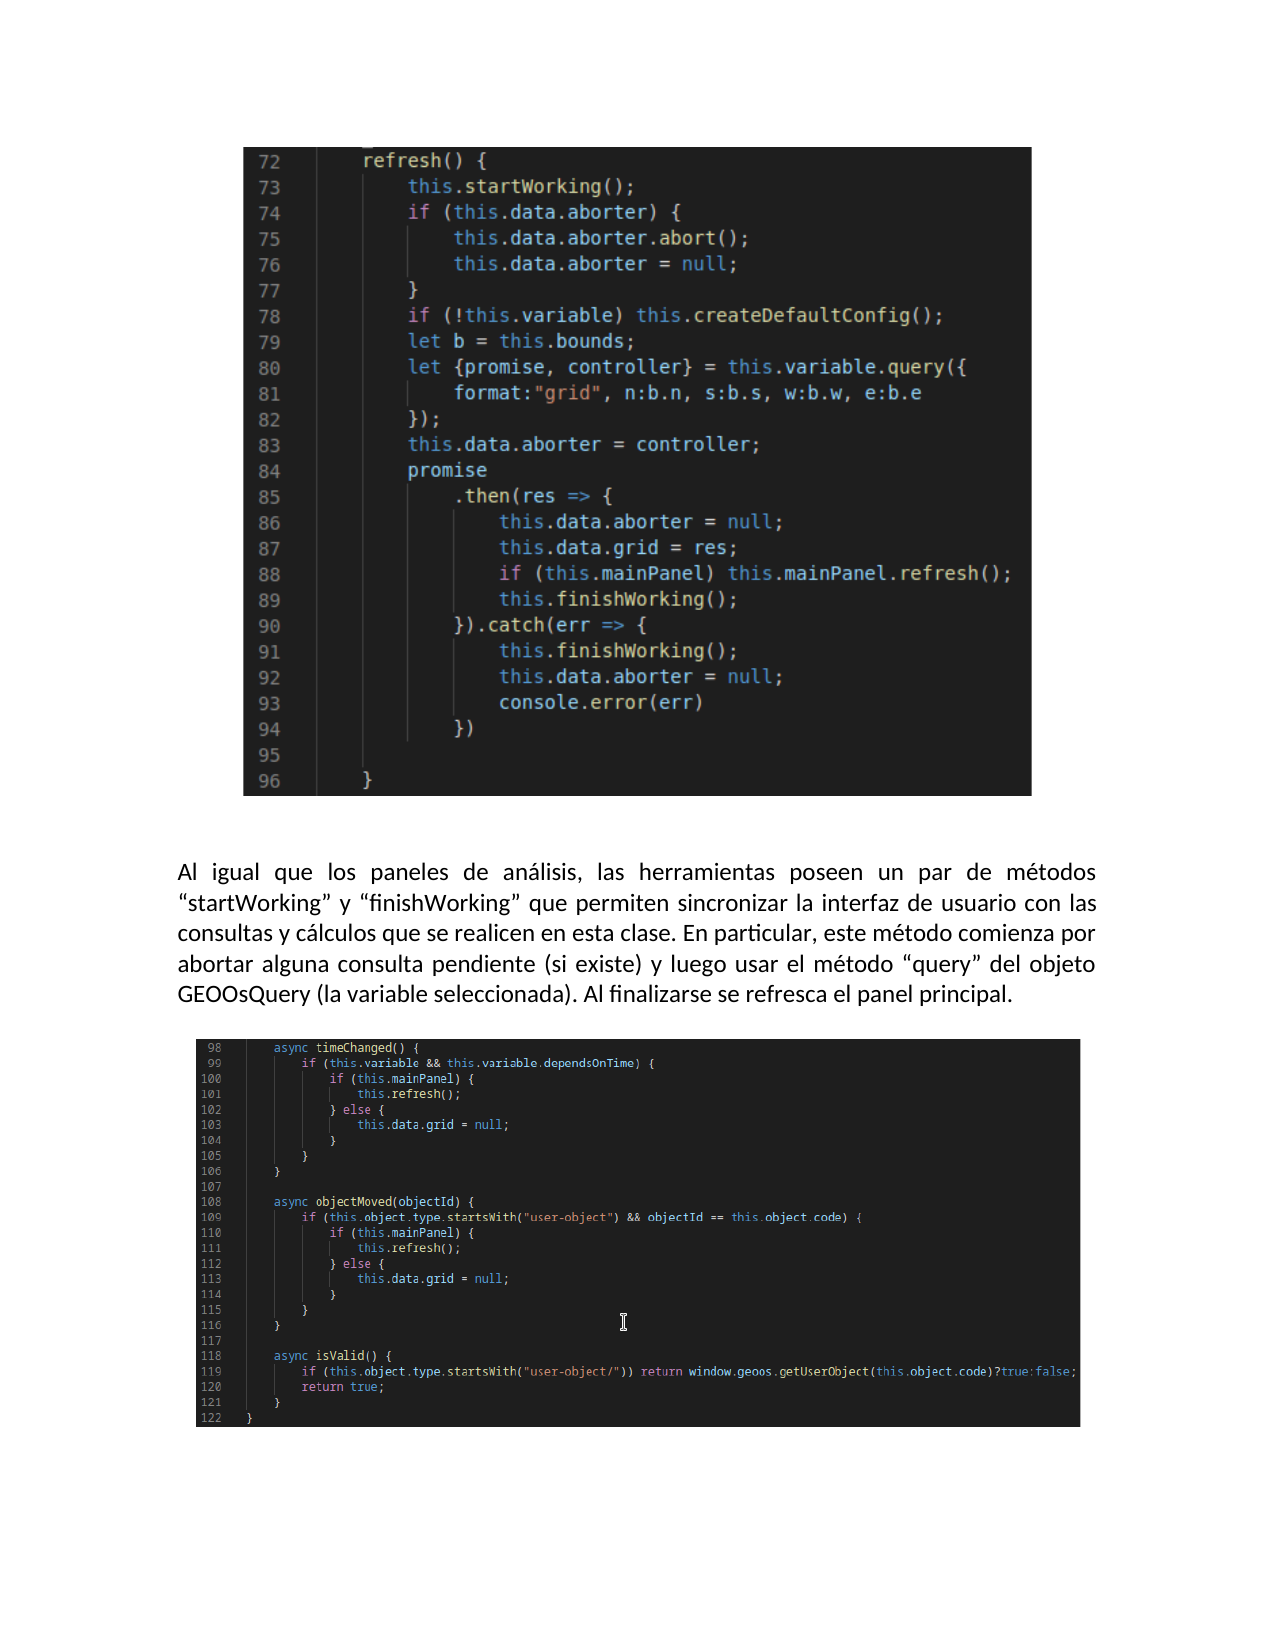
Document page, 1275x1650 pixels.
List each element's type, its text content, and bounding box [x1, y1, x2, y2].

picture [243, 147, 1032, 796]
text Al igual que los paneles de análisis, las herramientas poseen un par de métodos “startWorking” y “finishWorking” que permiten sincronizar la interfaz de usuario con las consultas y cálculos que se realicen en esta clase. En particular, este método comienza por abortar alguna consulta pendiente (si existe) y luego usar el método “query” del objeto GEOOsQuery (la variable seleccionada). Al finalizarse se refresca el panel principal. [177, 856, 1098, 1009]
